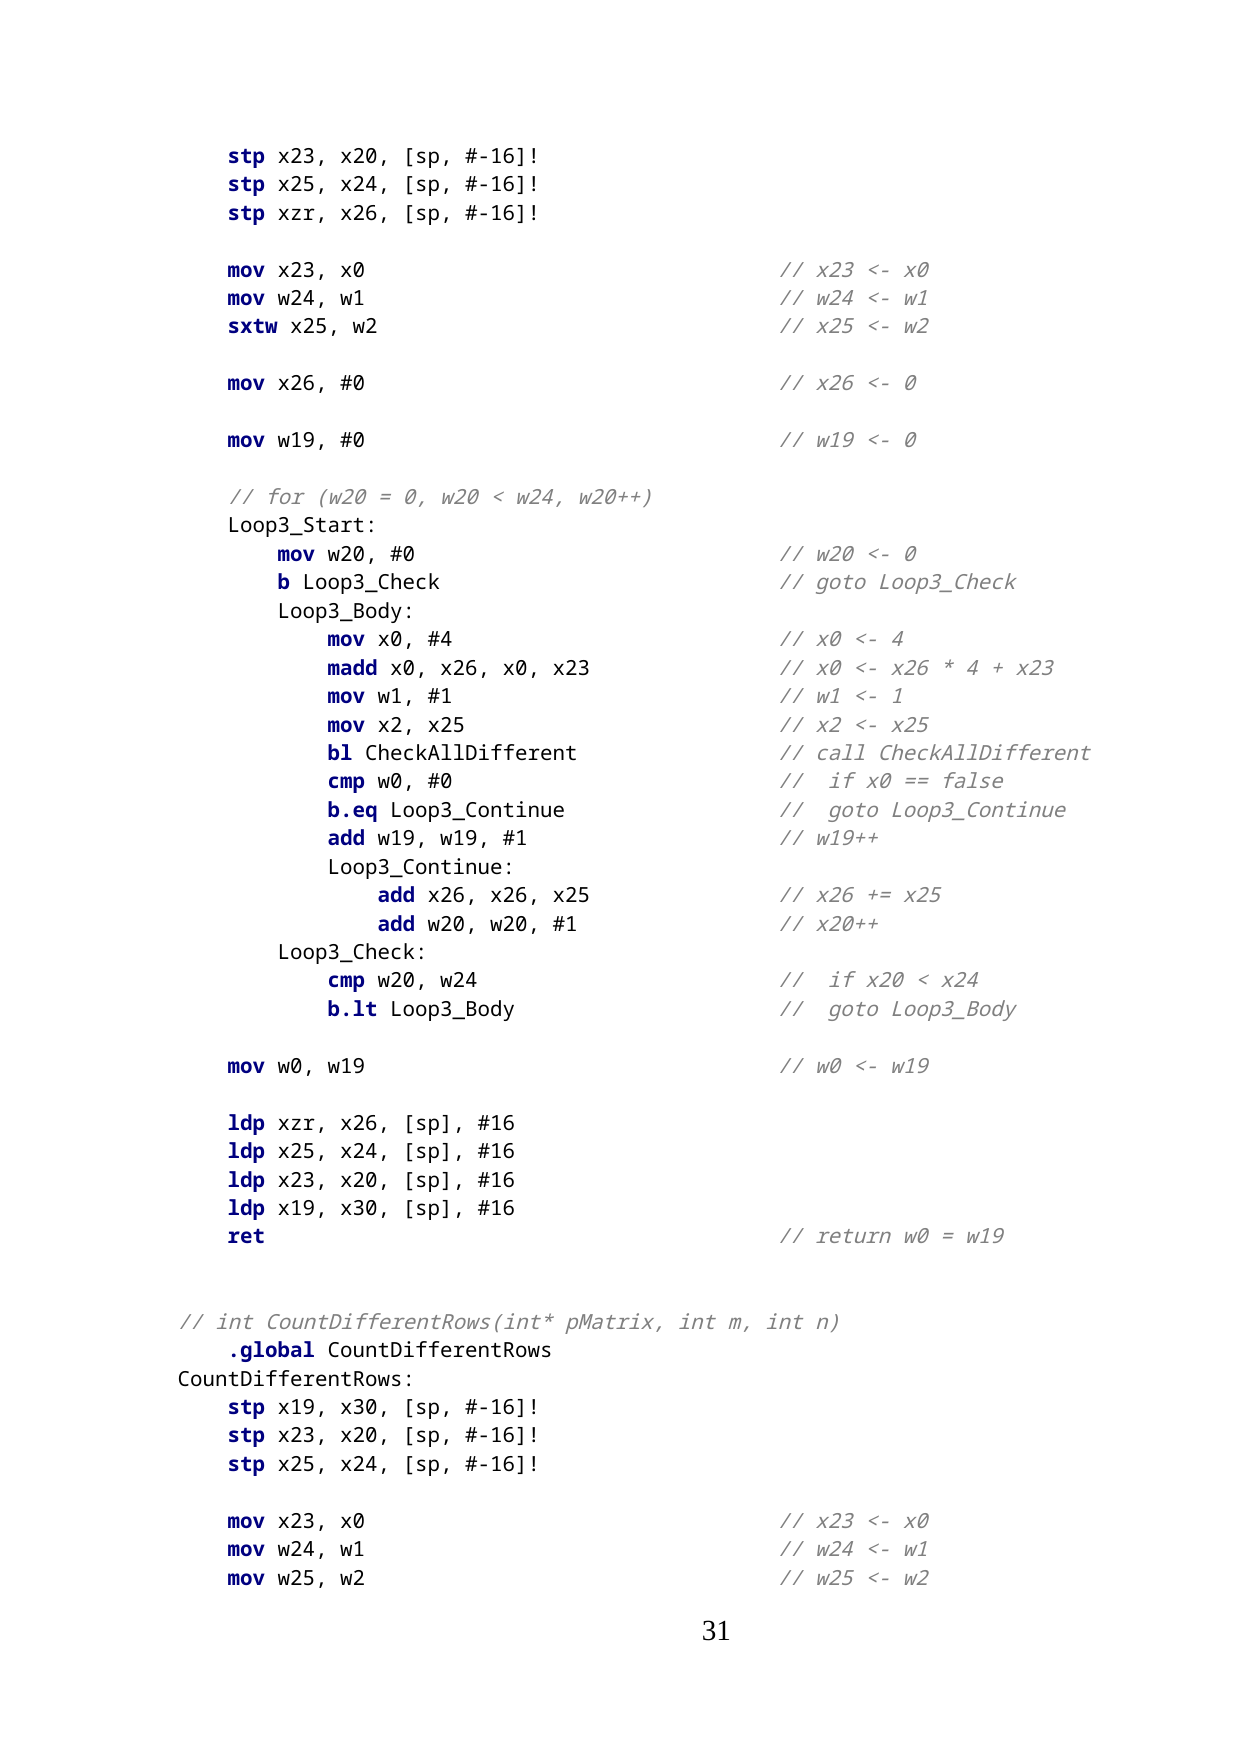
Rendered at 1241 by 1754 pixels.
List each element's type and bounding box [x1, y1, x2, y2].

text [177, 141, 1181, 1591]
